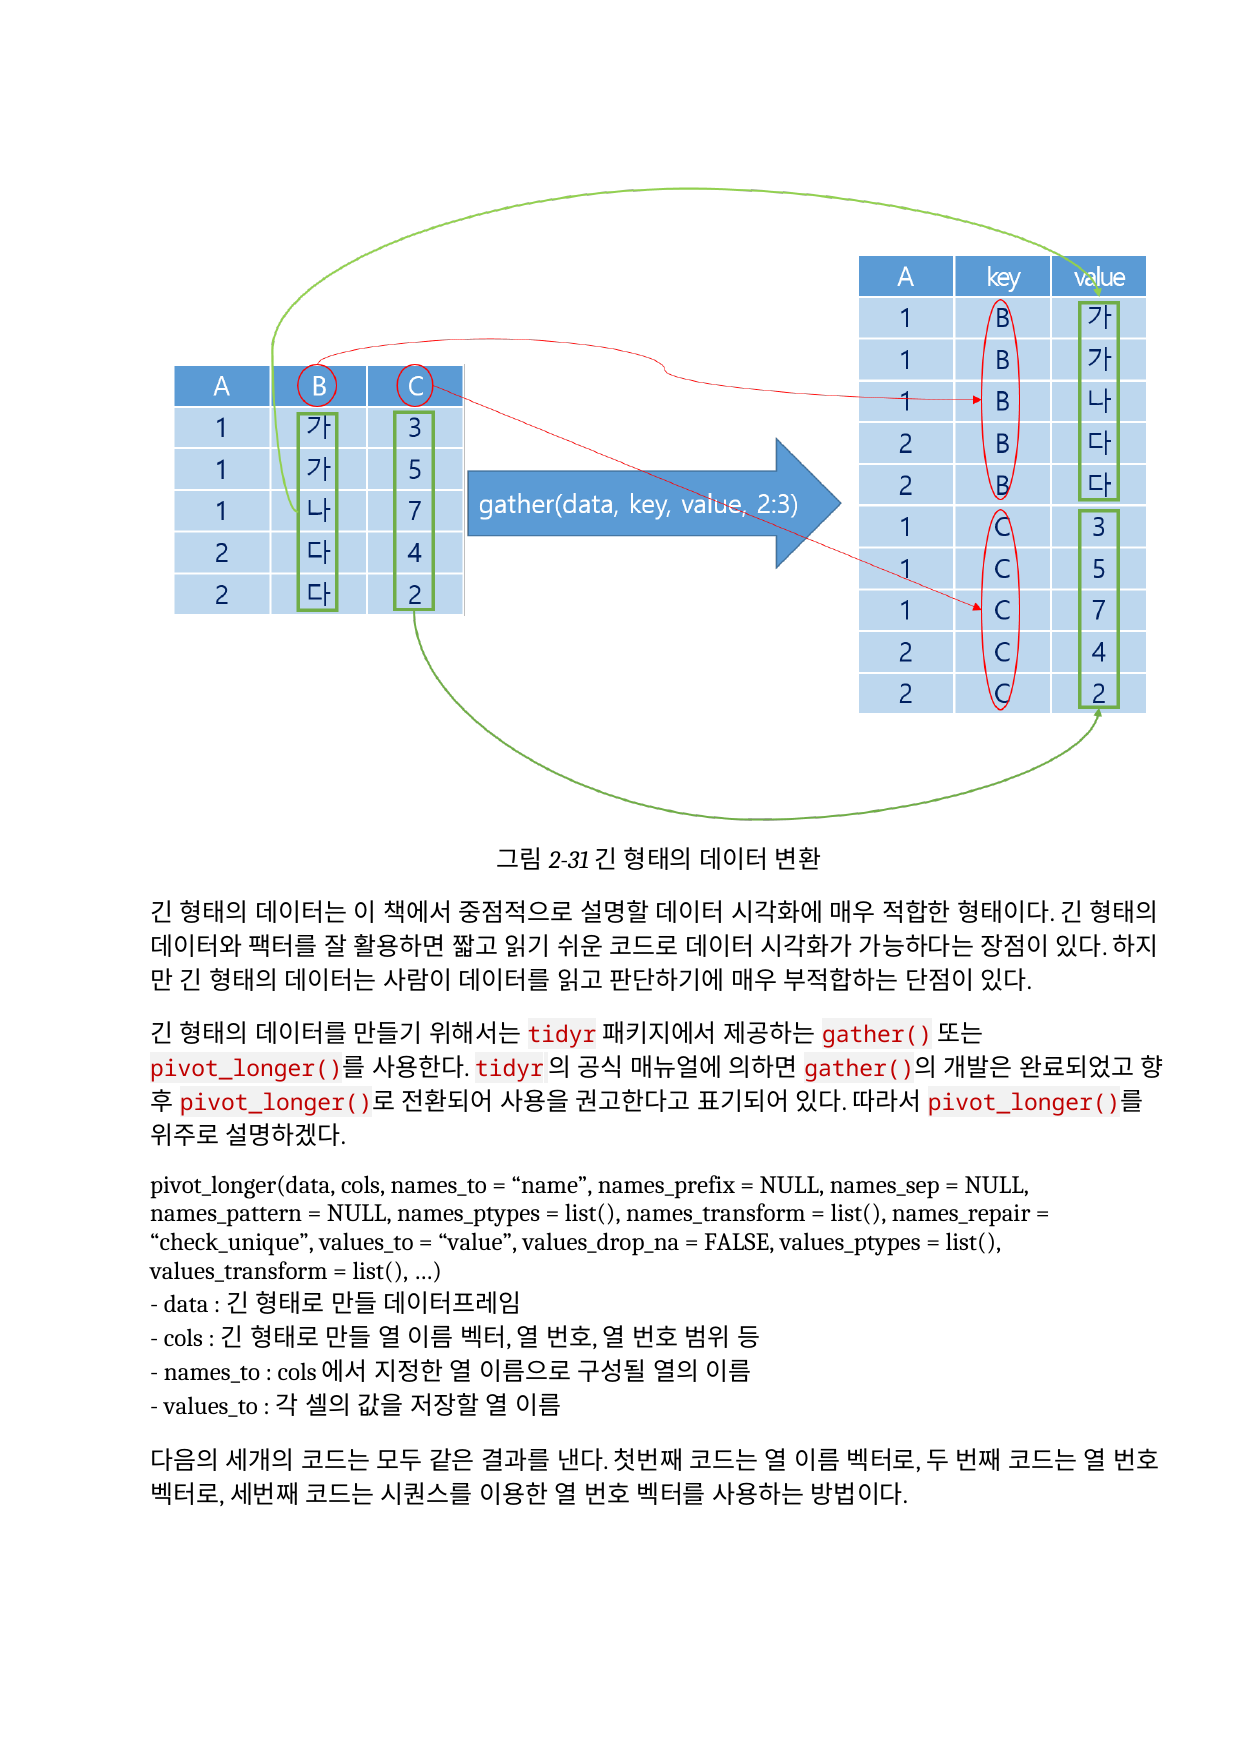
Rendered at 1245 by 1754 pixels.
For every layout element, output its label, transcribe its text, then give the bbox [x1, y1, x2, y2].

text 다음의 세개의 코드는 모두 같은 결과를 낸다. 첫번째 코드는 열 이름 벡터로, 두 번째 코드는 열 번호 벡터로, 세번째 코드는 시퀀스를 이용한 열 번호 벡터를 사용하는 방법이다. [150, 1443, 1170, 1511]
text pivot_longer(data, cols, names_to = “name”, names_prefix = NULL, names_sep = NULL, names_pattern = NULL, names_ptypes = list(), names_transform = list(), names_repair = “check_unique”, values_to = “value”, values_drop_na = FALSE, values_ptypes = list(), values_transform = list(), …) - data : 긴 형태로 만들 데이터프레임 - cols : 긴 형태로 만들 열 이름 벡터, 열 번호, 열 번호 범위 등 - names_to : cols에서 지정한 열 이름으로 구성될 열의 이름 - values_to : 각 셀의 값을 저장할 열 이름 [150, 1171, 1170, 1422]
text 그림 2-31 긴 형태의 데이터 변환 [150, 842, 1170, 876]
text 긴 형태의 데이터는 이 책에서 중점적으로 설명할 데이터 시각화에 매우 적합한 형태이다. 긴 형태의 데이터와 팩터를 잘 활용하면 짧고 읽기 쉬운 코드로 데이터 시각화가 가능하다는 장점이 있다. 하지만 긴 형태의 데이터는 사람이 데이터를 읽고 판단하기에 매우 부적합하는 단점이 있다. [150, 894, 1170, 997]
text 긴 형태의 데이터를 만들기 위해서는 tidyr 패키지에서 제공하는 gather() 또는 pivot_longer()를 사용한다. tidyr의 공식 매뉴얼에 의하면 gather()의 개발은 완료되었고 향후 pivot_longer()로 전환되어 사용을 권고한다고 표기되어 있다. 따라서 pivot_longer()를 위주로 설명하겠다. [150, 1016, 1170, 1152]
picture [172, 187, 1148, 821]
